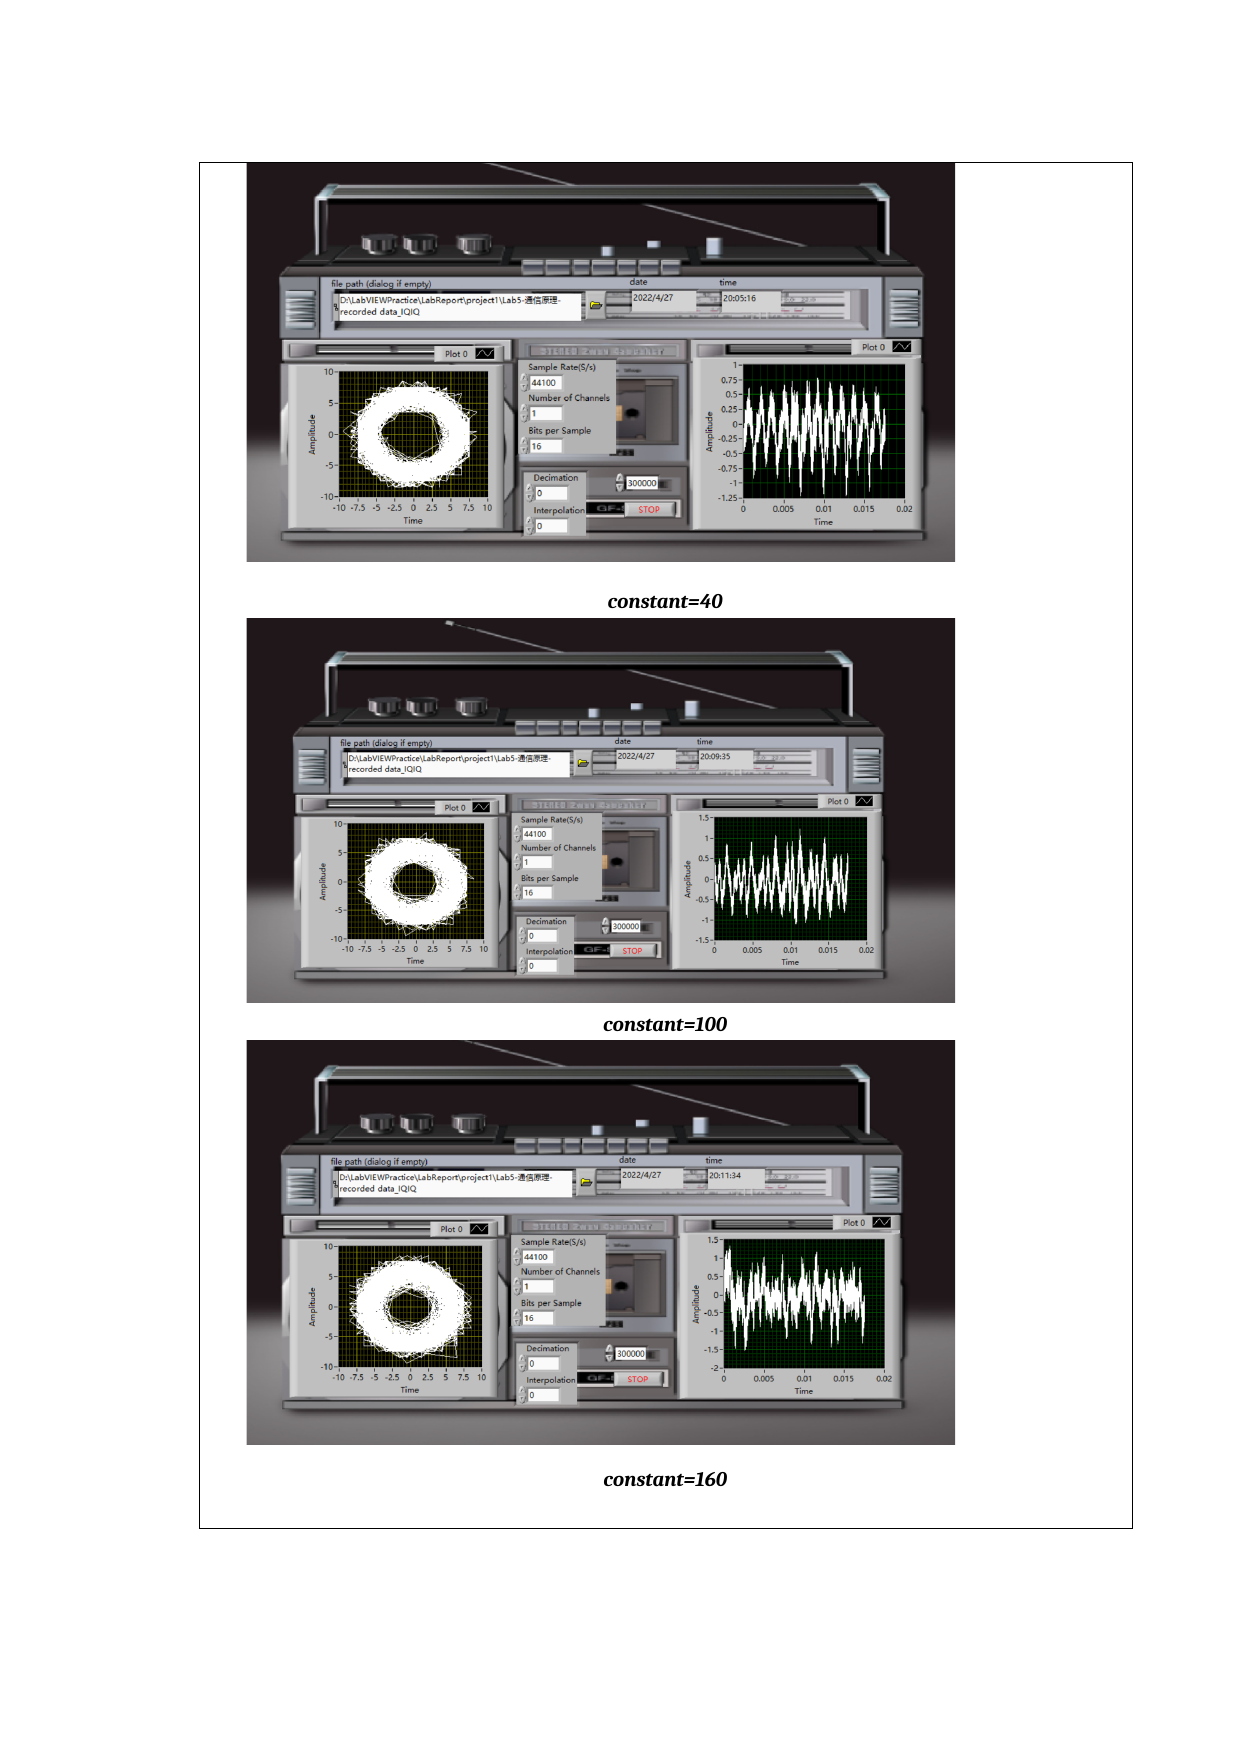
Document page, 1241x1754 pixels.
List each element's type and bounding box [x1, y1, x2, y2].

picture [246, 163, 956, 562]
picture [246, 618, 956, 1003]
table_cell [200, 163, 1132, 1528]
picture [246, 1040, 956, 1445]
